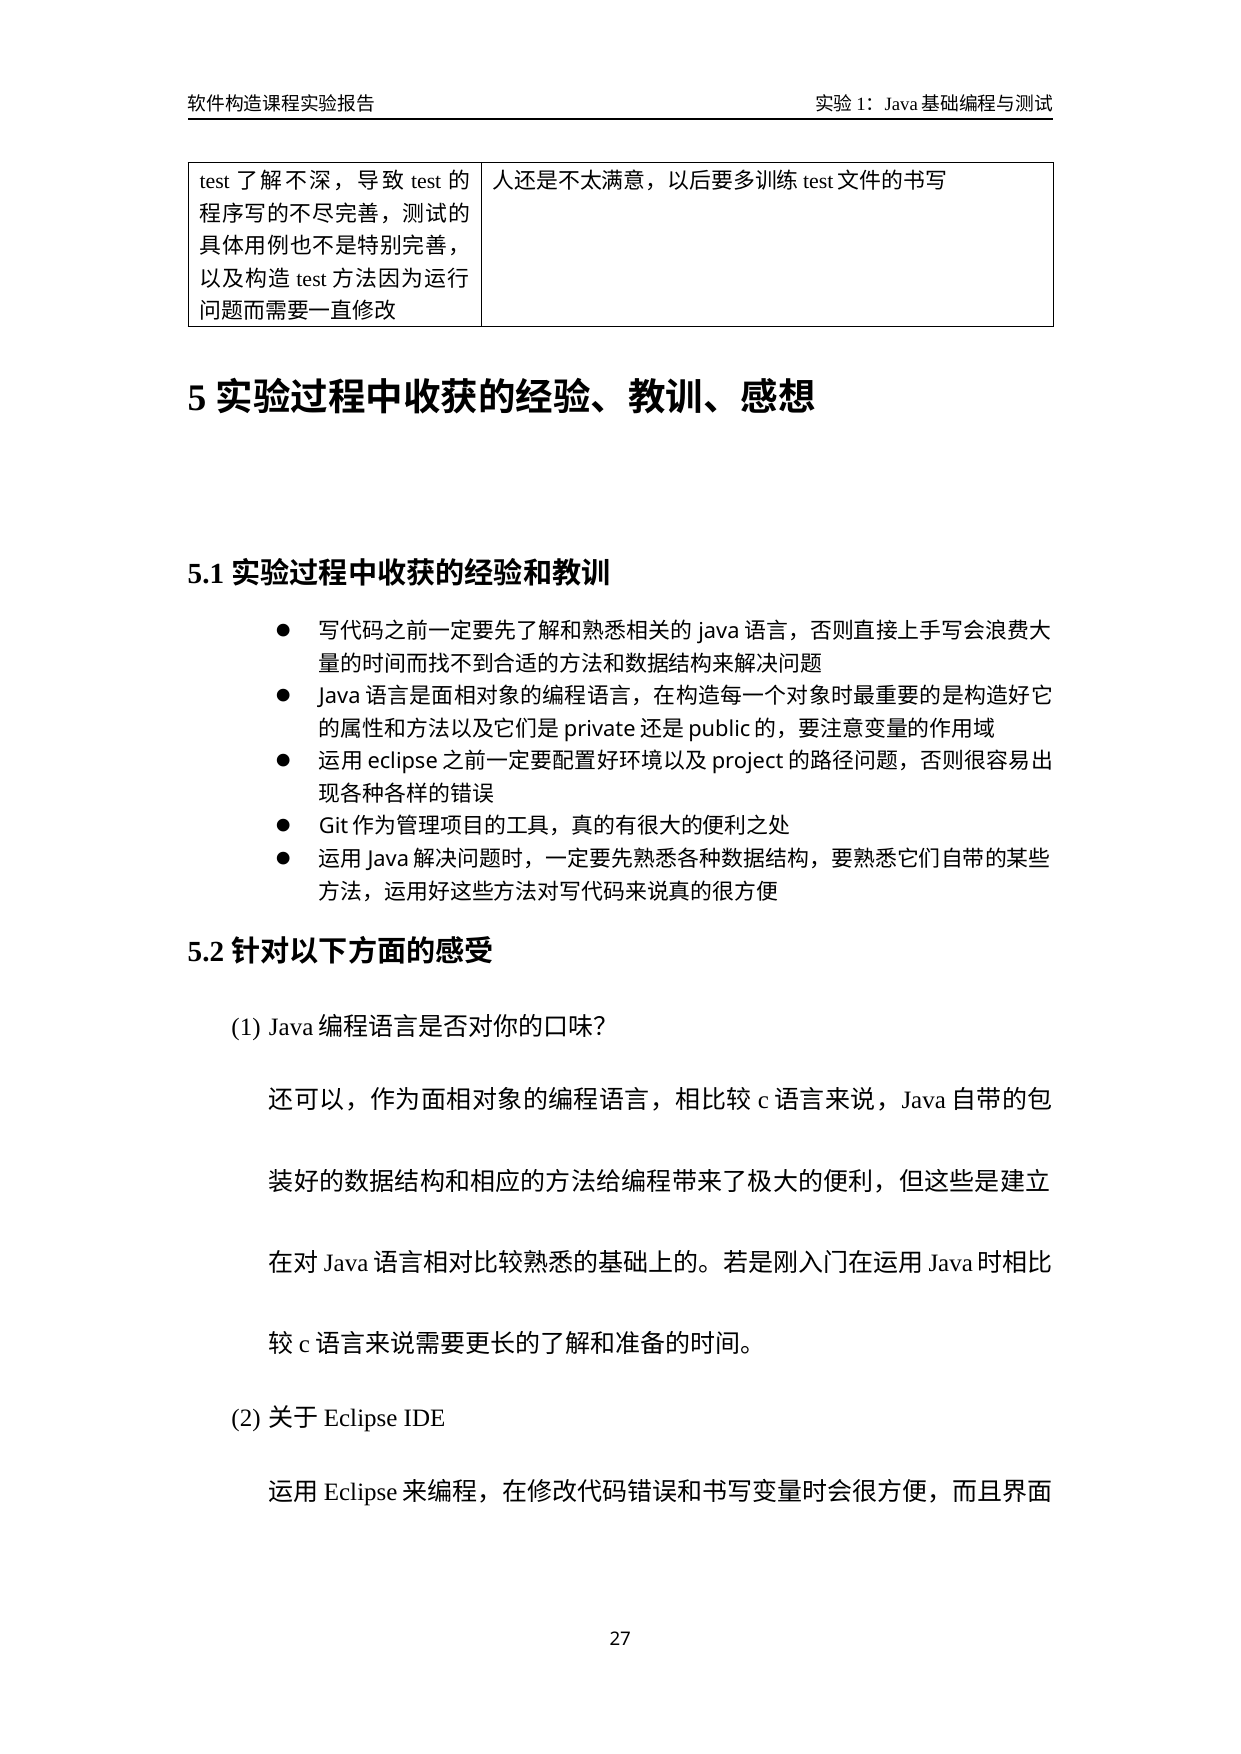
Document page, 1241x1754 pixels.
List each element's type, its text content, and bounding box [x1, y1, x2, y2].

subtitle 实验过程中收获的经验、教训、感想 [187, 362, 1053, 427]
list 关于Eclipse IDE [231, 1383, 1053, 1448]
list Java语言是面相对象的编程语言，在构造每一个对象时最重要的是构造好它的属性和方法以及它们是private还是public的，要注意变量的作用域 [275, 678, 1053, 743]
list 运用eclipse之前一定要配置好环境以及project的路径问题，否则很容易出现各种各样的错误 [275, 743, 1053, 808]
subtitle 针对以下方面的感受 [187, 916, 1053, 981]
list 写代码之前一定要先了解和熟悉相关的java语言，否则直接上手写会浪费大量的时间而找不到合适的方法和数据结构来解决问题 [275, 613, 1053, 678]
list Java编程语言是否对你的口味？ [231, 992, 1053, 1057]
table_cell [189, 163, 481, 326]
subtitle 实验过程中收获的经验和教训 [187, 538, 1053, 603]
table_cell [482, 163, 1053, 326]
list 运用Java解决问题时，一定要先熟悉各种数据结构，要熟悉它们自带的某些方法，运用好这些方法对写代码来说真的很方便 [275, 841, 1053, 906]
list Git作为管理项目的工具，真的有很大的便利之处 [275, 808, 1053, 841]
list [269, 1457, 1053, 1522]
list 还可以，作为面相对象的编程语言，相比较c语言来说，Java自带的包装好的数据结构和相应的方法给编程带来了极大的便利，但这些是建立在对Java语言相对比较熟悉的基础上的。若是刚入门在运用Java时相比较c语言来说需要更长的了解和准备的时间。 [269, 1066, 1053, 1374]
